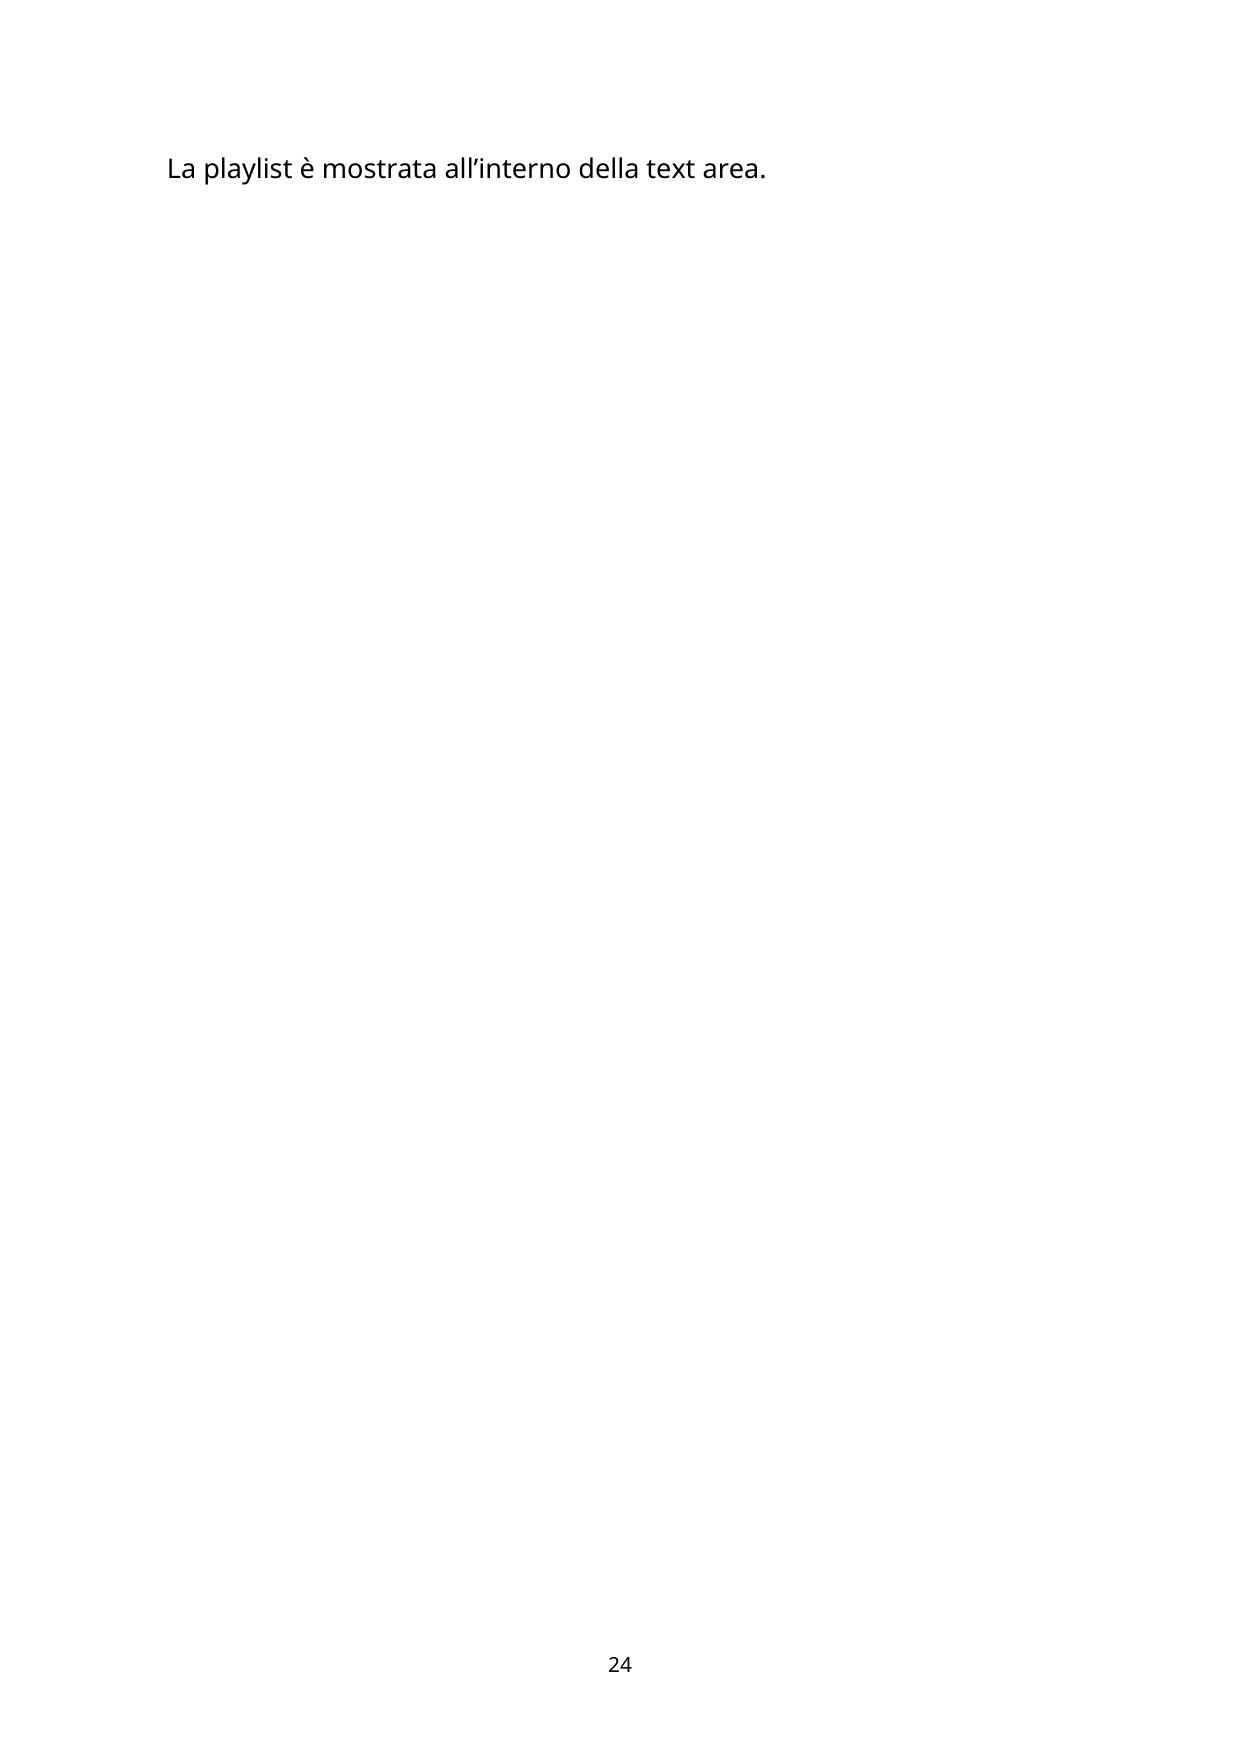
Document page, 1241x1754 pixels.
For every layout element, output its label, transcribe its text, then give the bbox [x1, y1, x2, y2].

text La playlist è mostrata all’interno della text area. [167, 150, 1073, 187]
